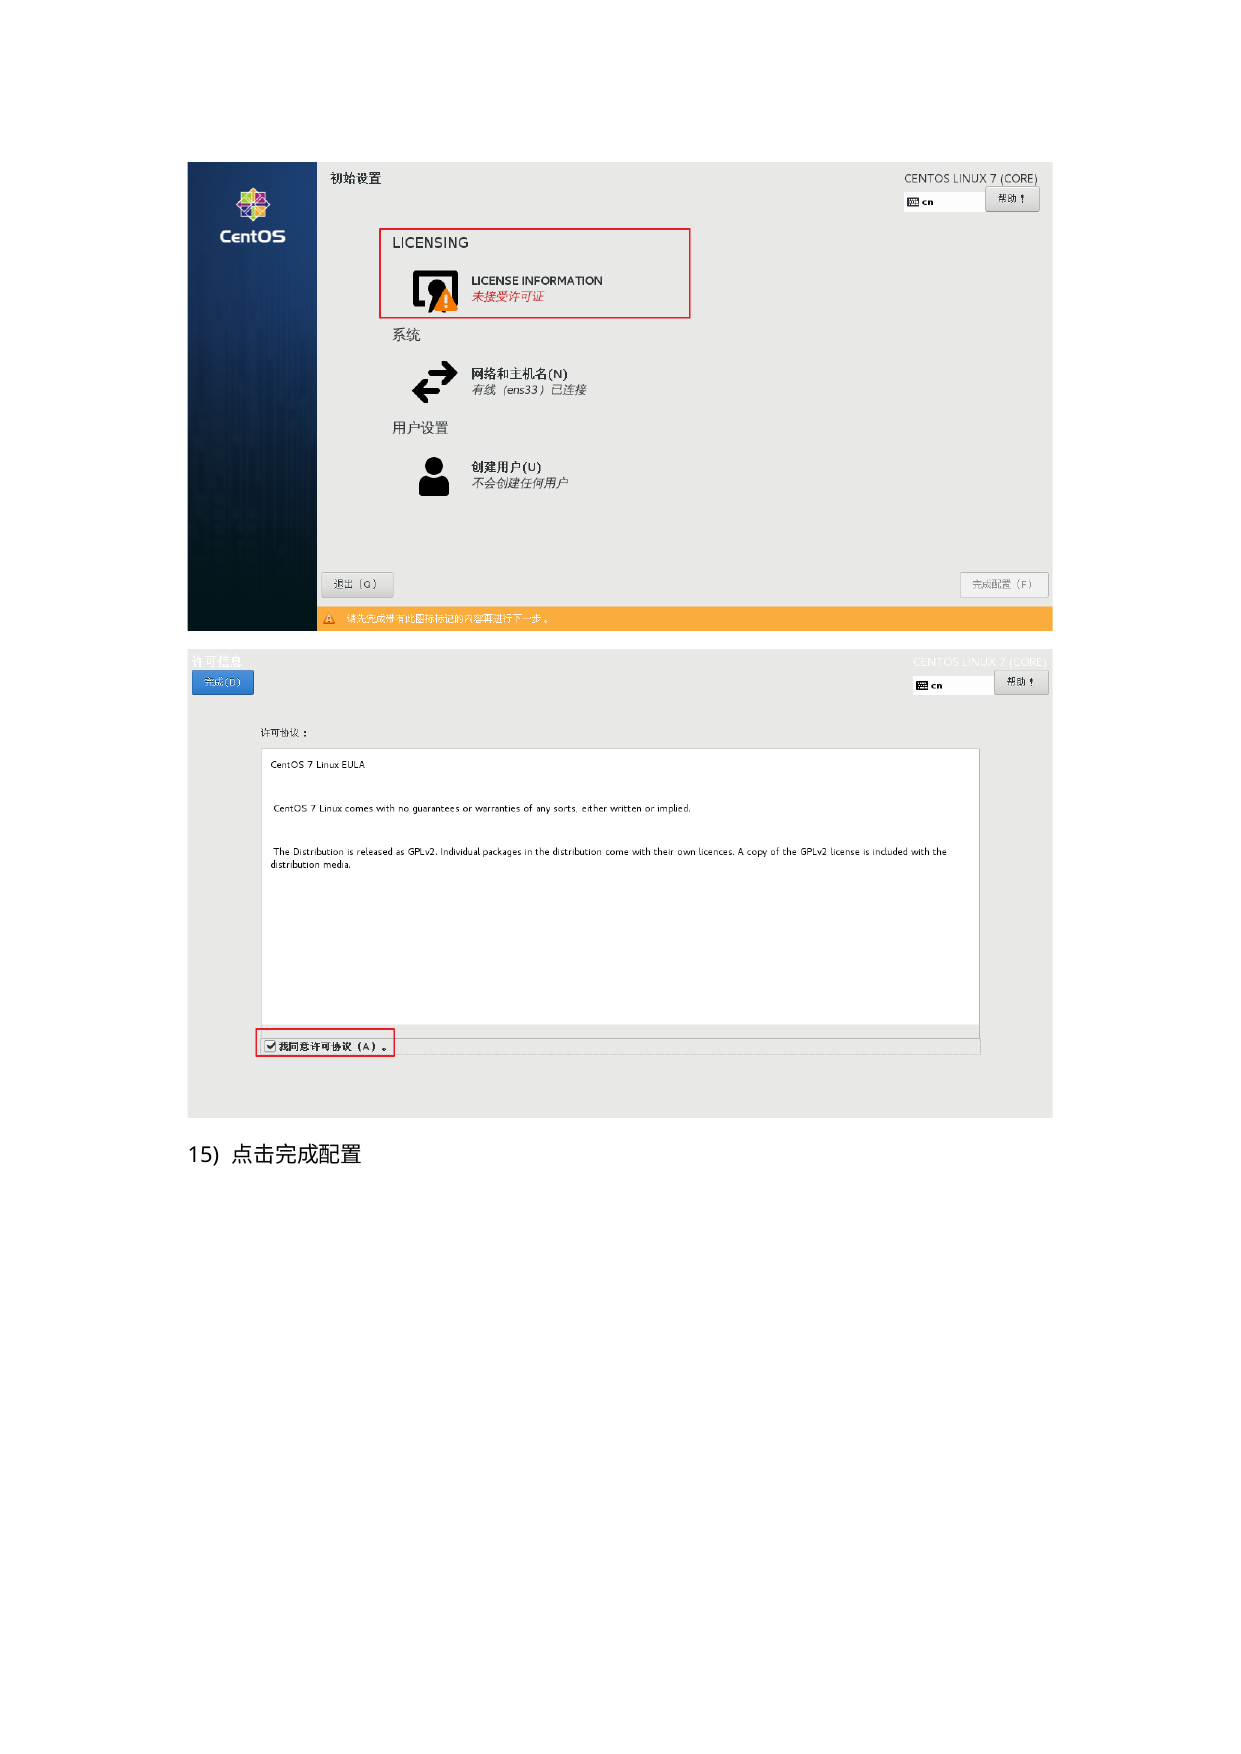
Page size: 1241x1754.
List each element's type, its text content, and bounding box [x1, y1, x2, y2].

list 点击完成配置 [187, 1137, 1053, 1169]
picture [187, 649, 1053, 1118]
picture [187, 162, 1053, 631]
